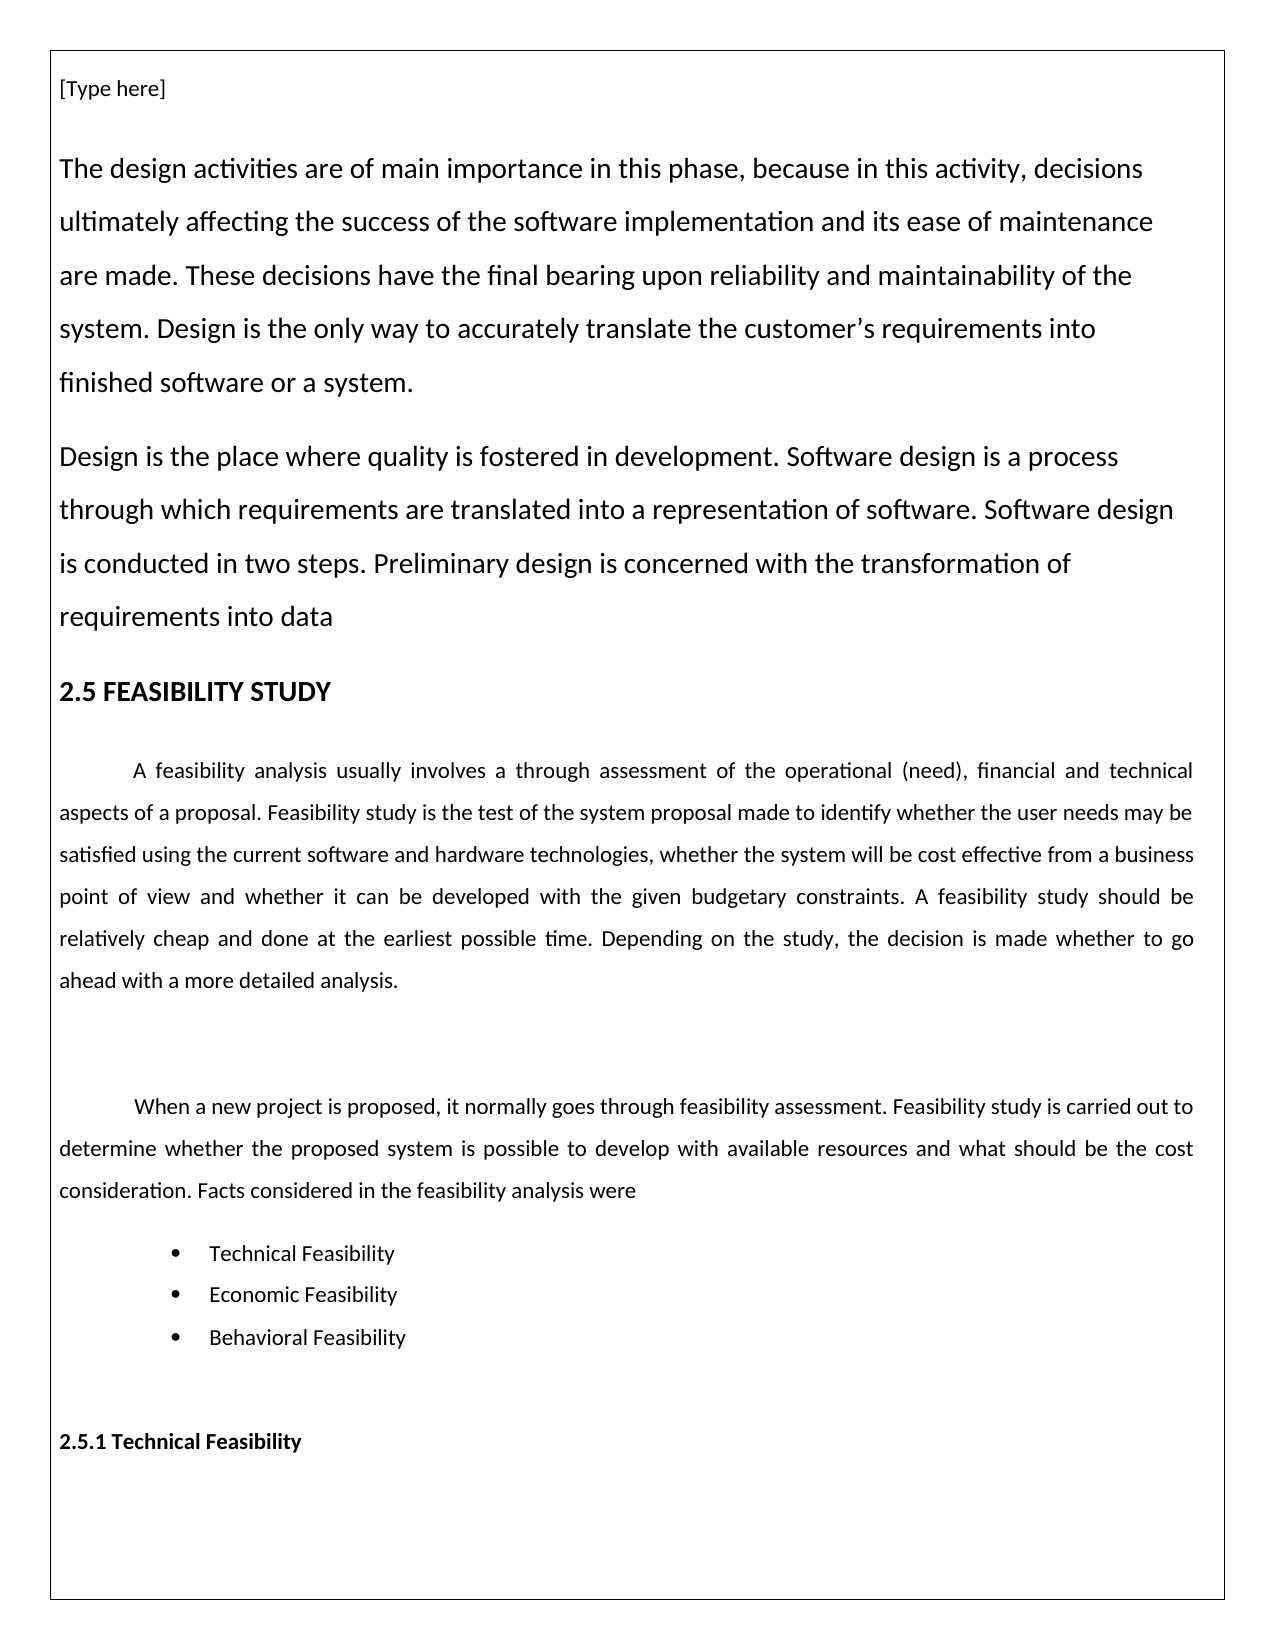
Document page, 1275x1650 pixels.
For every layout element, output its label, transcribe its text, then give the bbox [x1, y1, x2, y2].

text 2.5 FEASIBILITY STUDY [59, 673, 1196, 708]
text 2.5.1 Technical Feasibility [59, 1427, 1196, 1455]
text Design is the place where quality is fostered in development. Software design is a process through which requirements are translated into a representation of software. Software design is conducted in two steps. Preliminary design is concerned with the transformation of requirements into data [59, 438, 1196, 634]
text The design activities are of main importance in this phase, because in this activity, decisions ultimately affecting the success of the software implementation and its ease of maintenance are made. These decisions have the final bearing upon reliability and maintainability of the system. Design is the only way to accurately translate the customer’s requirements into finished software or a system. [59, 150, 1196, 399]
list Economic Feasibility [172, 1281, 1196, 1309]
text A feasibility analysis usually involves a through assessment of the operational (need), financial and technical aspects of a proposal. Feasibility study is the test of the system proposal made to identify whether the user needs may be satisfied using the current software and hardware technologies, whether the system will be cost effective from a business point of view and whether it can be developed with the given budgetary constraints. A feasibility study should be relatively cheap and done at the earliest possible time. Depending on the study, the decision is made whether to go ahead with a more detailed analysis. [59, 756, 1196, 994]
list Technical Feasibility [172, 1239, 1196, 1267]
list Behavioral Feasibility [172, 1323, 1196, 1351]
text When a new project is proposed, it normally goes through feasibility assessment. Feasibility study is carried out to determine whether the proposed system is possible to develop with available resources and what should be the cost consideration. Facts considered in the feasibility analysis were [59, 1092, 1196, 1204]
